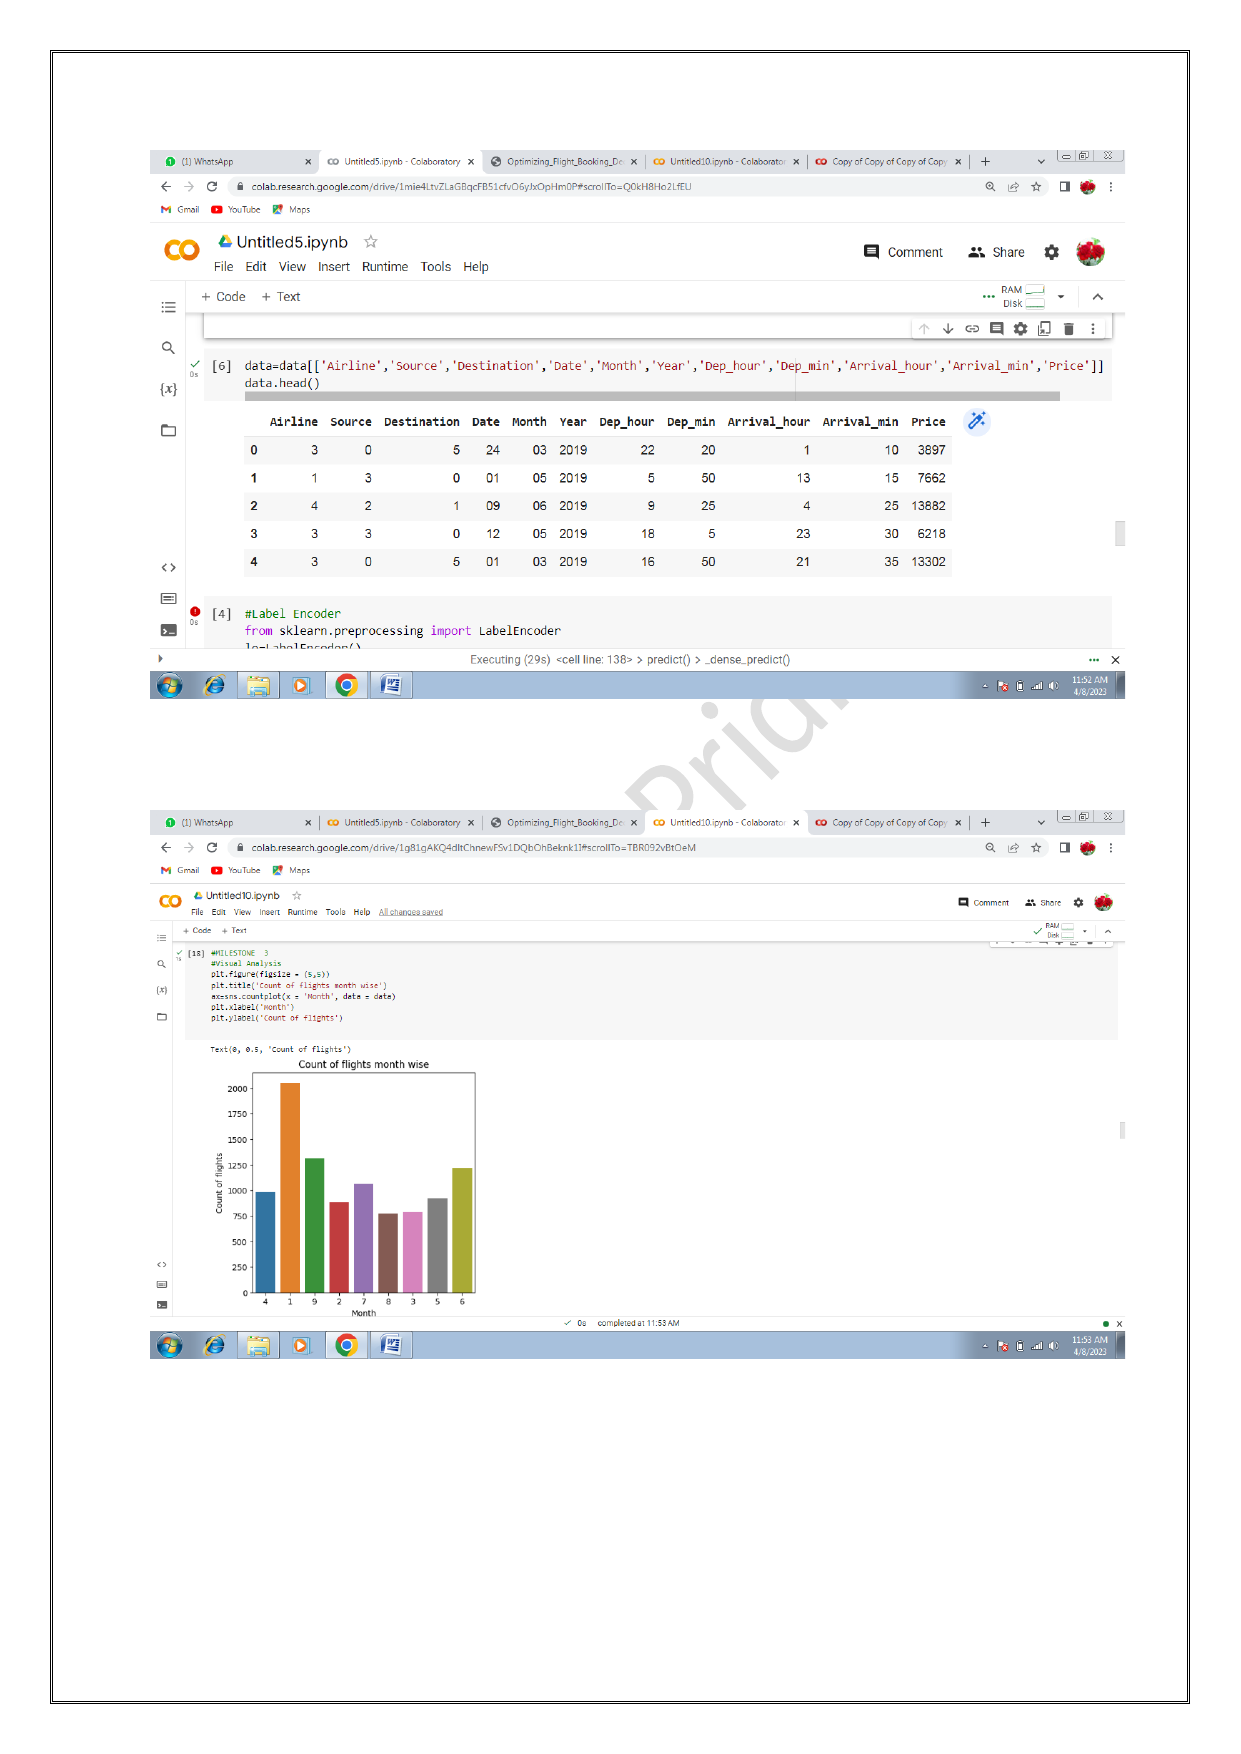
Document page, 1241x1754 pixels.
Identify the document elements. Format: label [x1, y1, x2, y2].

picture [150, 810, 1125, 1359]
picture [150, 150, 1125, 699]
